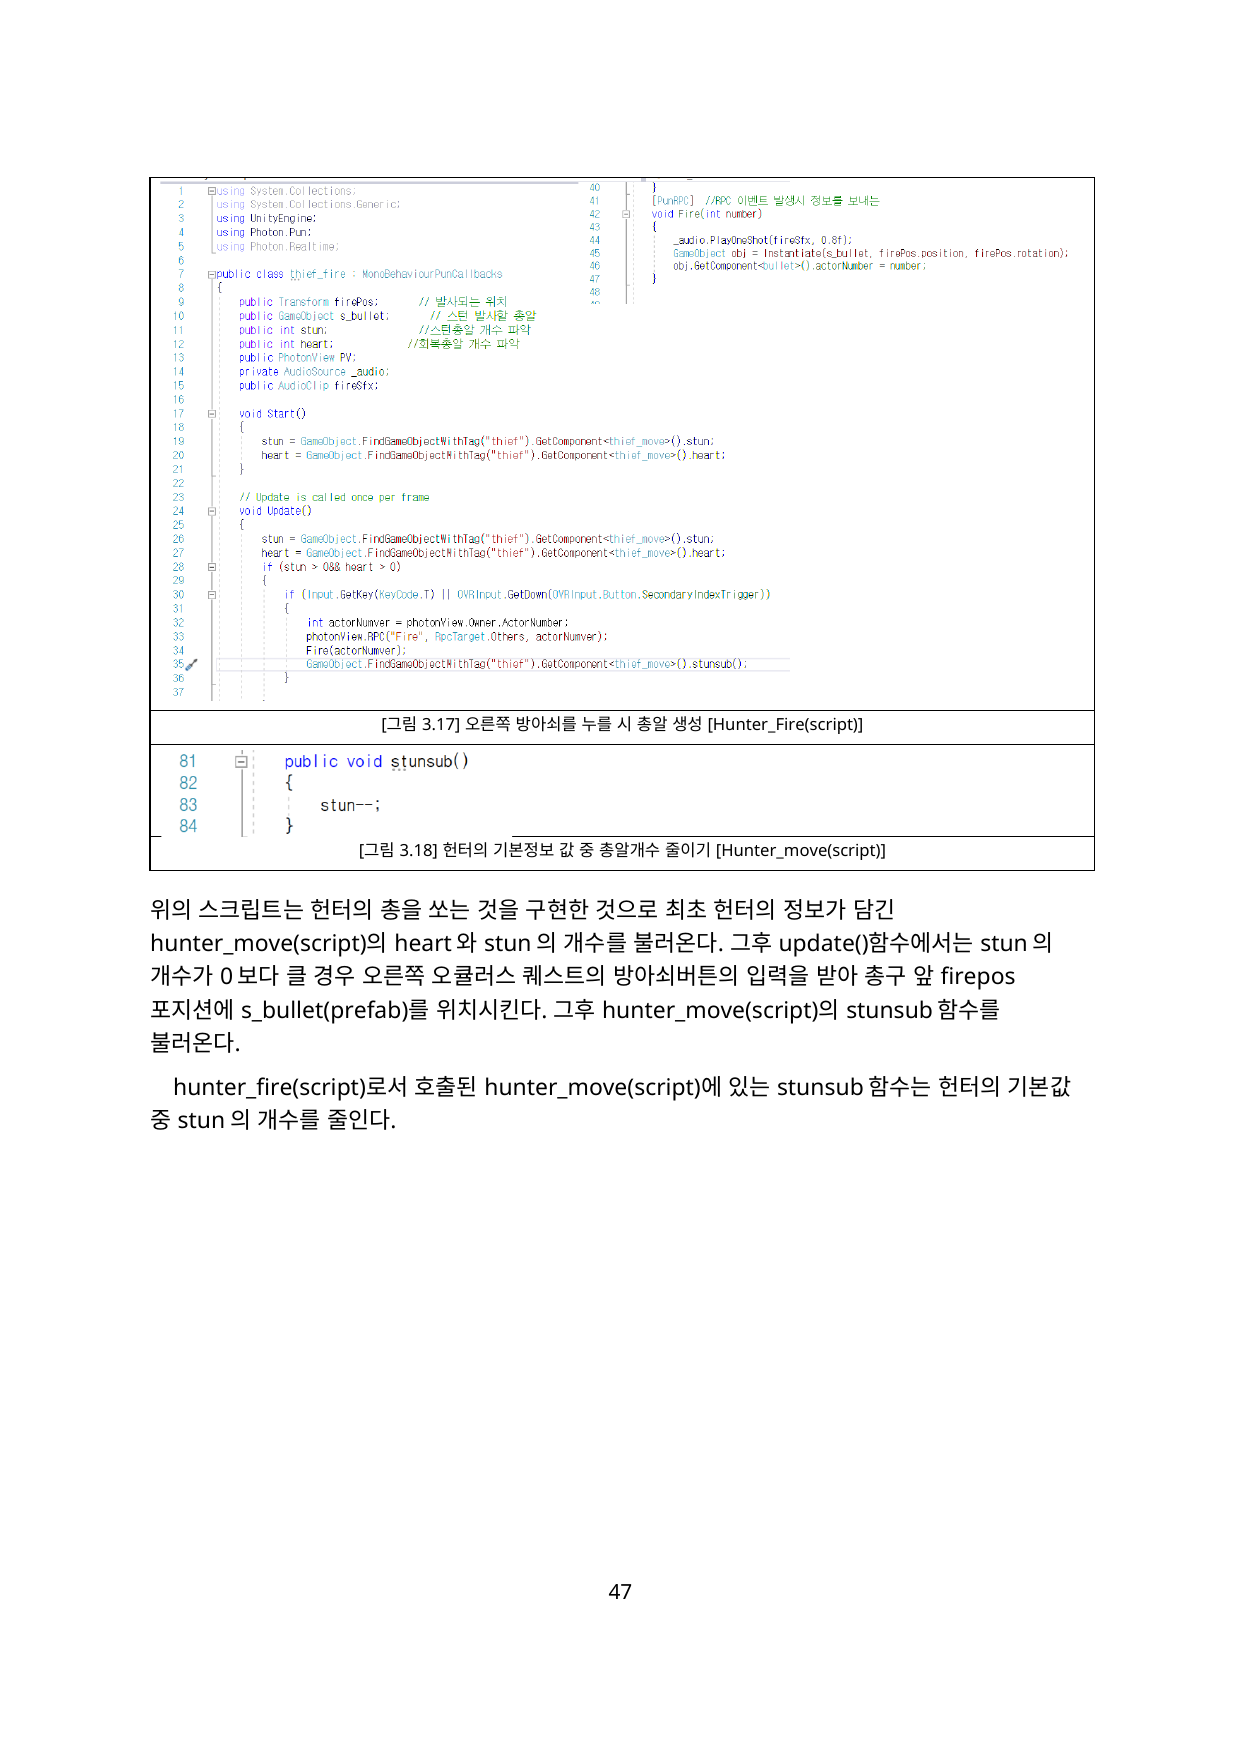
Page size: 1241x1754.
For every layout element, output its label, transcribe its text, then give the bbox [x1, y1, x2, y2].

picture [160, 178, 1093, 701]
table_cell [151, 745, 1094, 836]
table_cell [그림 3.17] 오른쪽 방아쇠를 누를 시 총알 생성 [Hunter_Fire(script)] [151, 711, 1094, 743]
text 위의 스크립트는 헌터의 총을 쏘는 것을 구현한 것으로 최초 헌터의 정보가 담긴 hunter_move(script)의 heart와 stun의 개수를 불러온다. 그후 update()함수에서는 stun의 개수가 0보다 클 경우 오른쪽 오큘러스 퀘스트의 방아쇠버튼의 입력을 받아 총구 앞 firepos포지션에 s_bullet(prefab)를 위치시킨다. 그후 hunter_move(script)의 stunsub함수를 불러온다. [150, 892, 1090, 1058]
picture [161, 750, 513, 837]
table_cell [그림 3.18] 헌터의 기본정보 값 중 총알개수 줄이기 [Hunter_move(script)] [151, 837, 1094, 869]
table_header [151, 178, 1094, 710]
text hunter_fire(script)로서 호출된 hunter_move(script)에 있는 stunsub함수는 헌터의 기본값 중 stun의 개수를 줄인다. [150, 1069, 1090, 1136]
